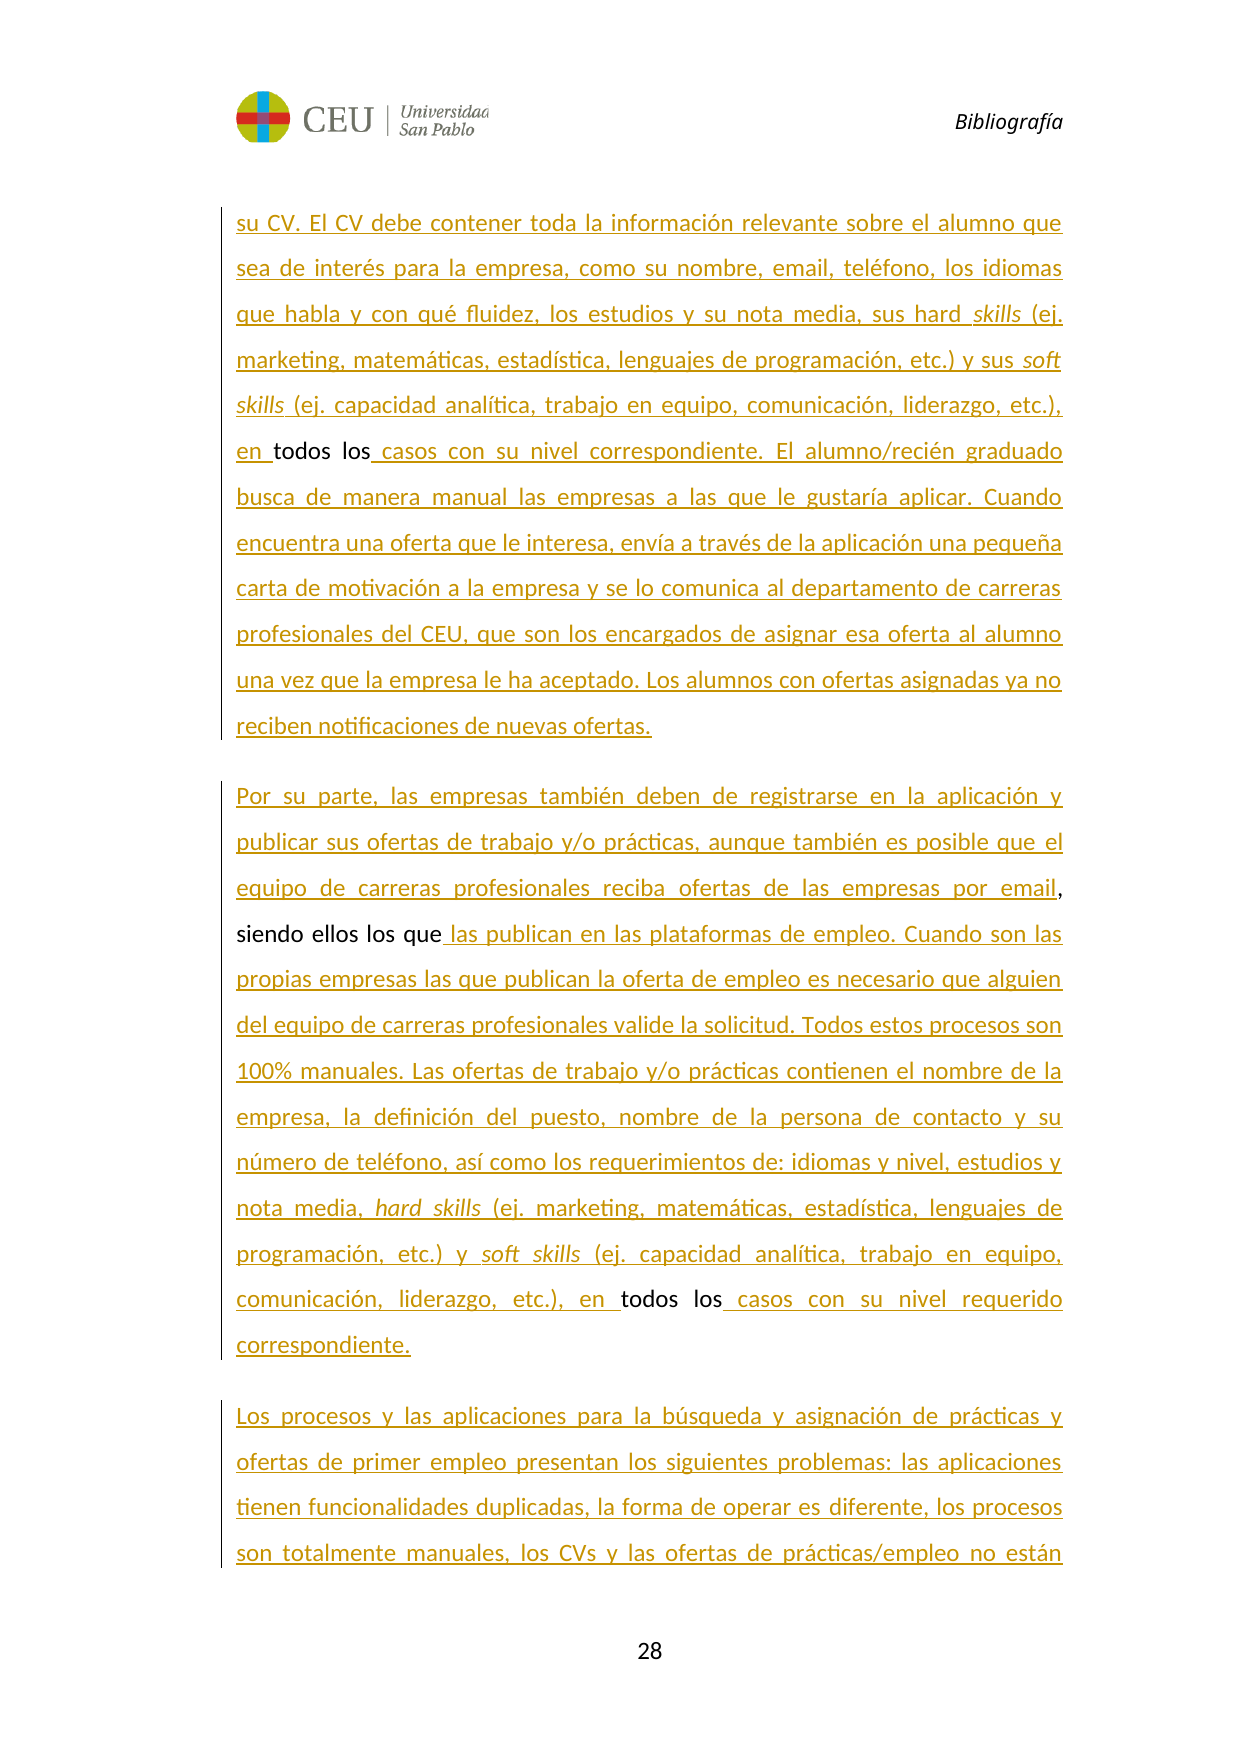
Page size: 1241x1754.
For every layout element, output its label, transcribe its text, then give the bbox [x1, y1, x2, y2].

text , siendo ellos los quetodos los [236, 854, 1063, 989]
text , siendo ellos los quetodos los [236, 781, 1063, 806]
text todos los [236, 555, 1063, 644]
text , siendo ellos los quetodos los [236, 1083, 1063, 1127]
picture [235, 89, 489, 143]
text todos los [236, 234, 1063, 279]
text , siendo ellos los quetodos los [236, 1128, 1063, 1218]
text , siendo ellos los quetodos los [236, 808, 1063, 852]
text , siendo ellos los quetodos los [236, 1265, 1063, 1360]
text todos los [236, 509, 1063, 553]
text , siendo ellos los quetodos los [236, 991, 1063, 1035]
text todos los [236, 280, 1063, 416]
text todos los [236, 417, 1063, 507]
text , siendo ellos los quetodos los [236, 1037, 1063, 1081]
text todos los [236, 646, 1063, 740]
text todos los [236, 207, 1063, 233]
text , siendo ellos los quetodos los [236, 1220, 1063, 1264]
